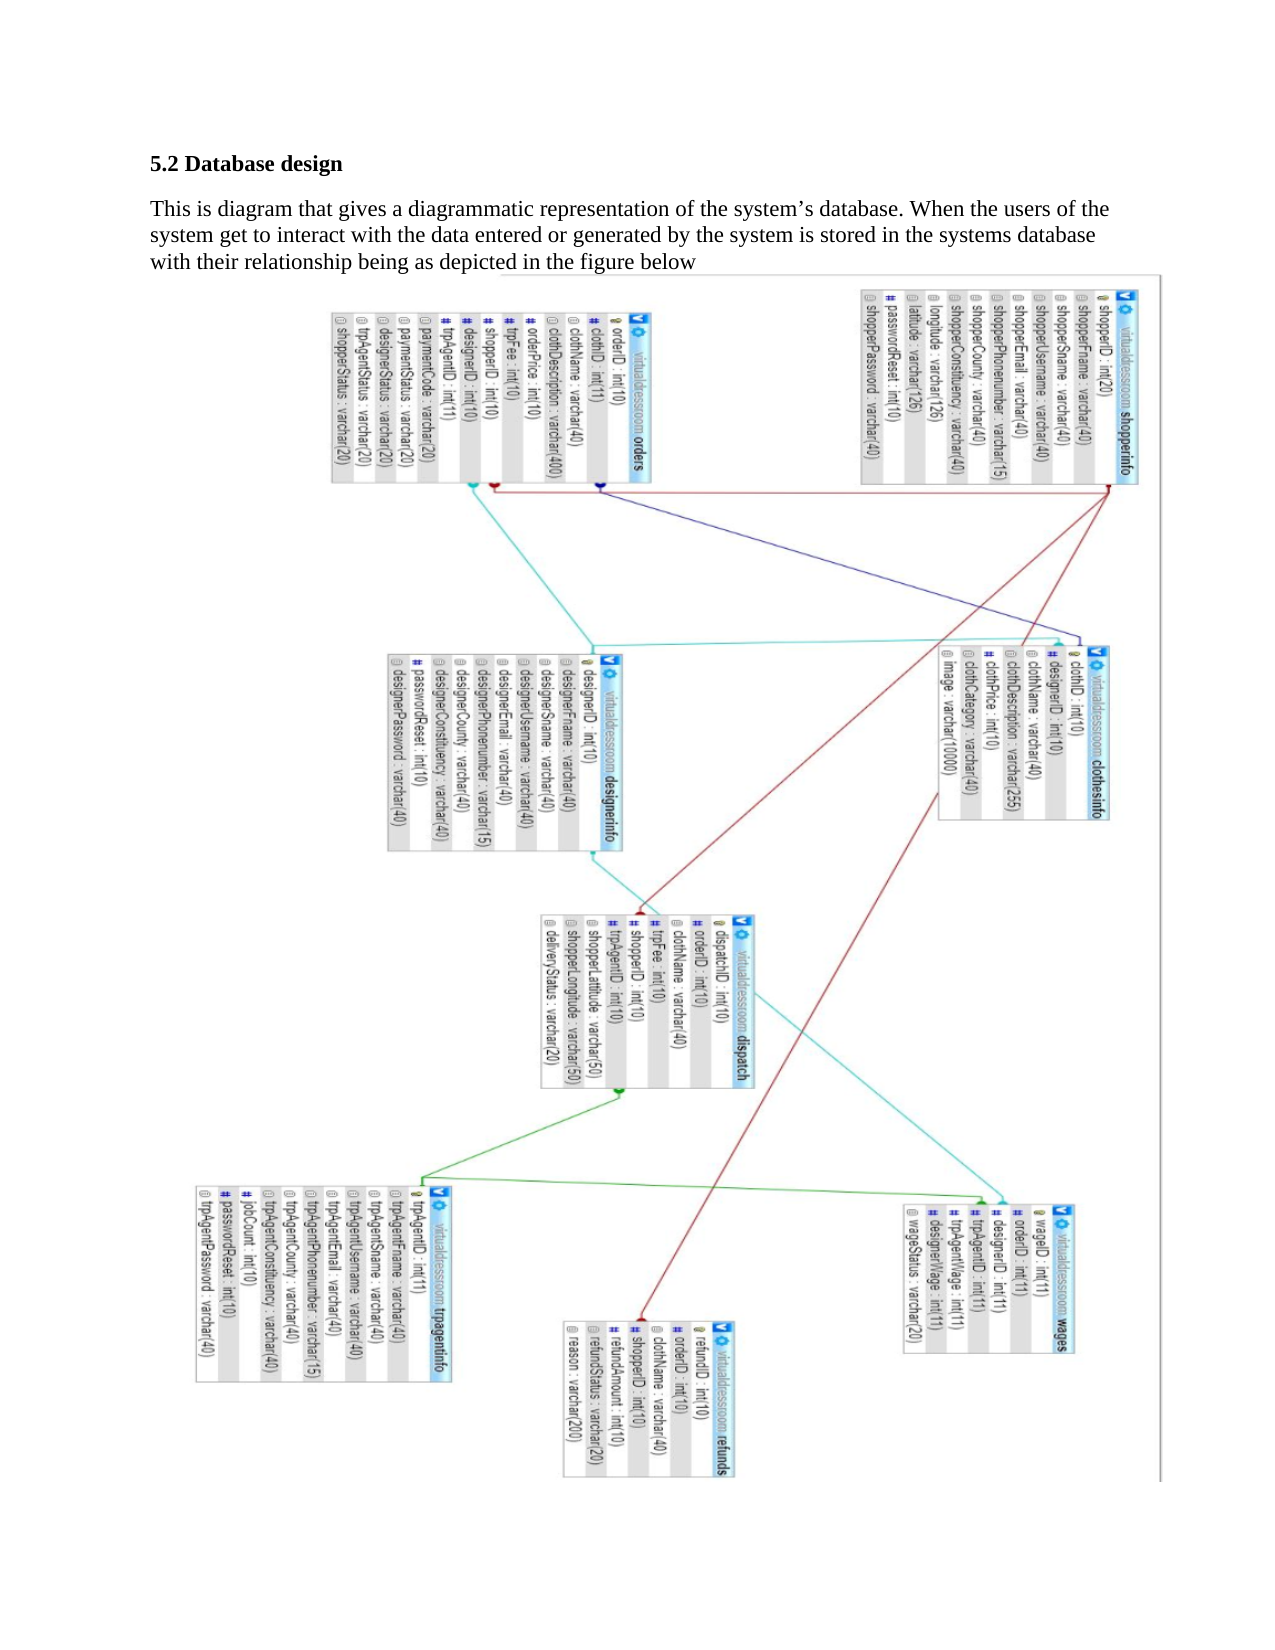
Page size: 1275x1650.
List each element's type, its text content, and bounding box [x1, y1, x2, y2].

text 5.2 Database design [150, 150, 1125, 176]
picture [156, 276, 1163, 1482]
